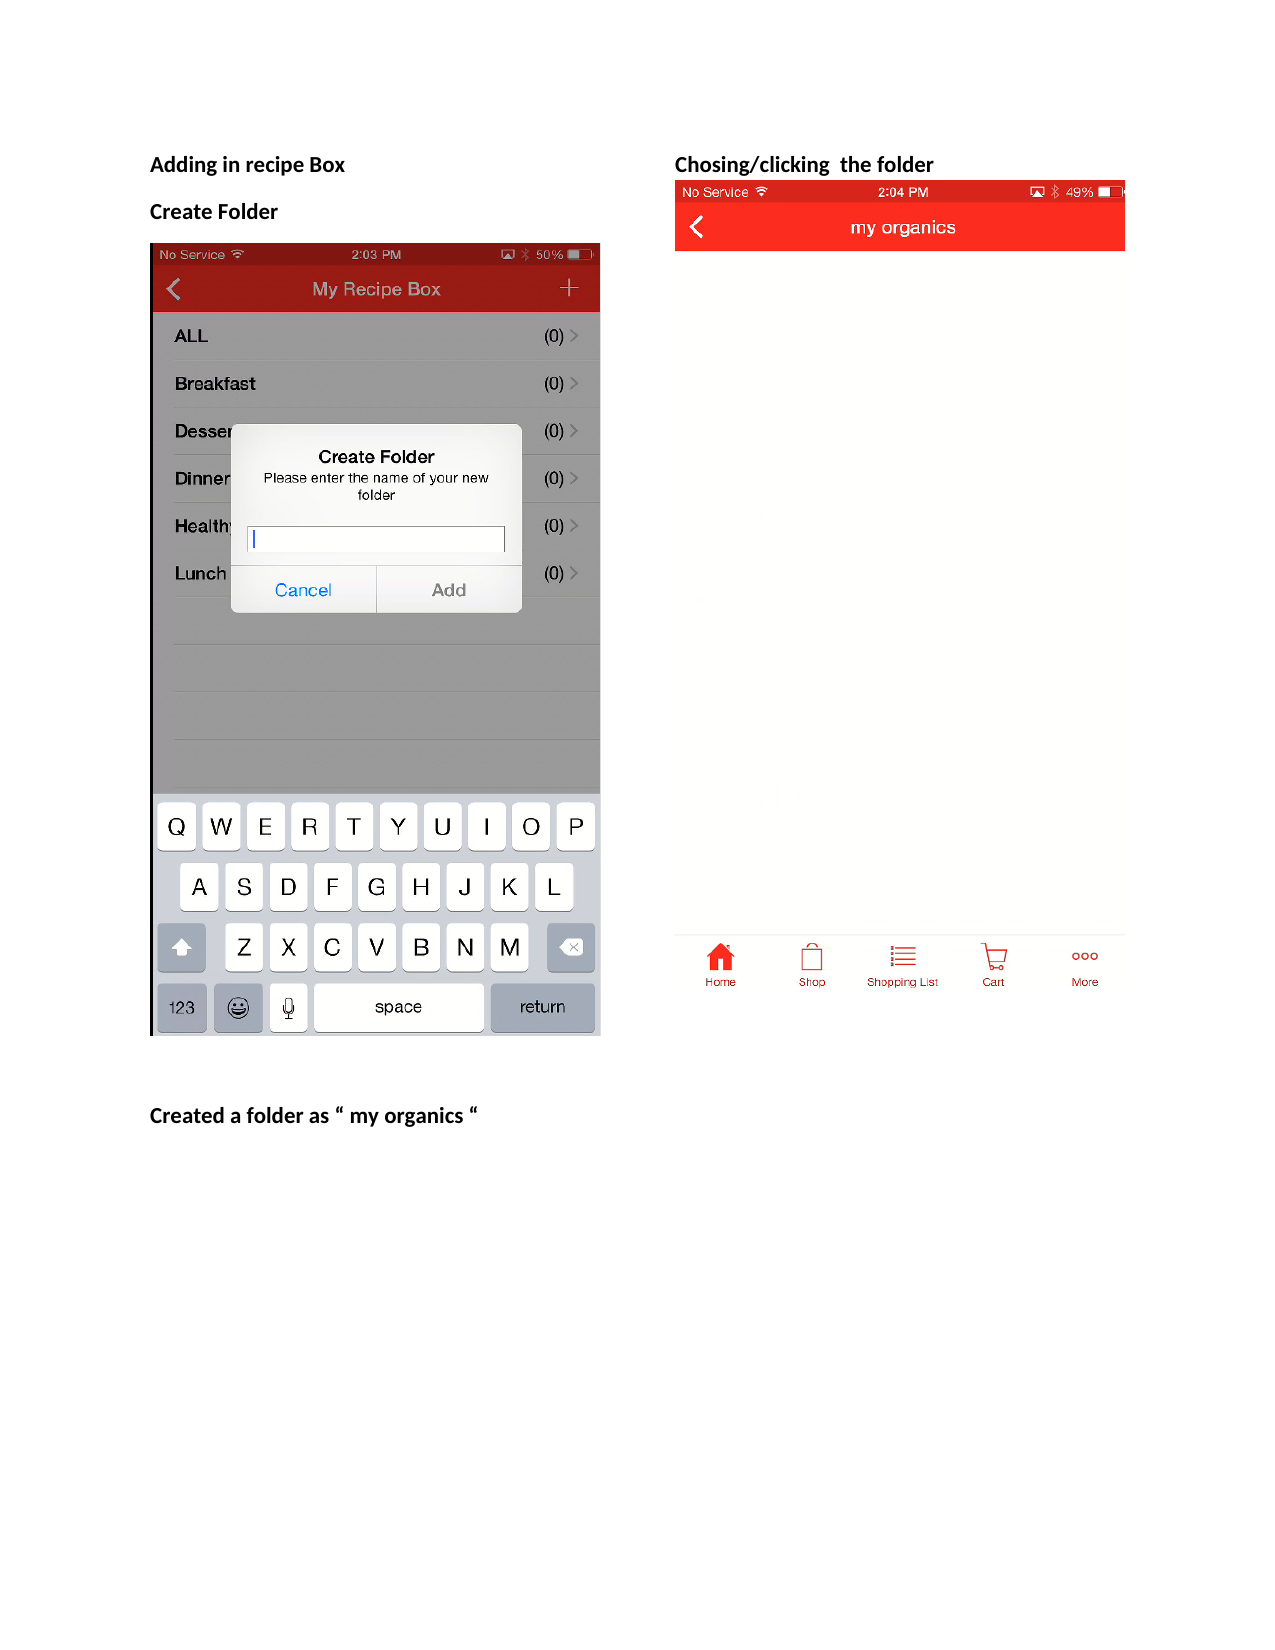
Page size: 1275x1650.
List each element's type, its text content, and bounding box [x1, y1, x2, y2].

picture [675, 180, 1125, 988]
text Adding in recipe Box [150, 150, 600, 178]
text Chosing/clicking the folder [675, 150, 1125, 180]
text Created a folder as “ my organics “ [150, 1101, 600, 1129]
picture [150, 243, 600, 1036]
text Create Folder [150, 197, 600, 225]
